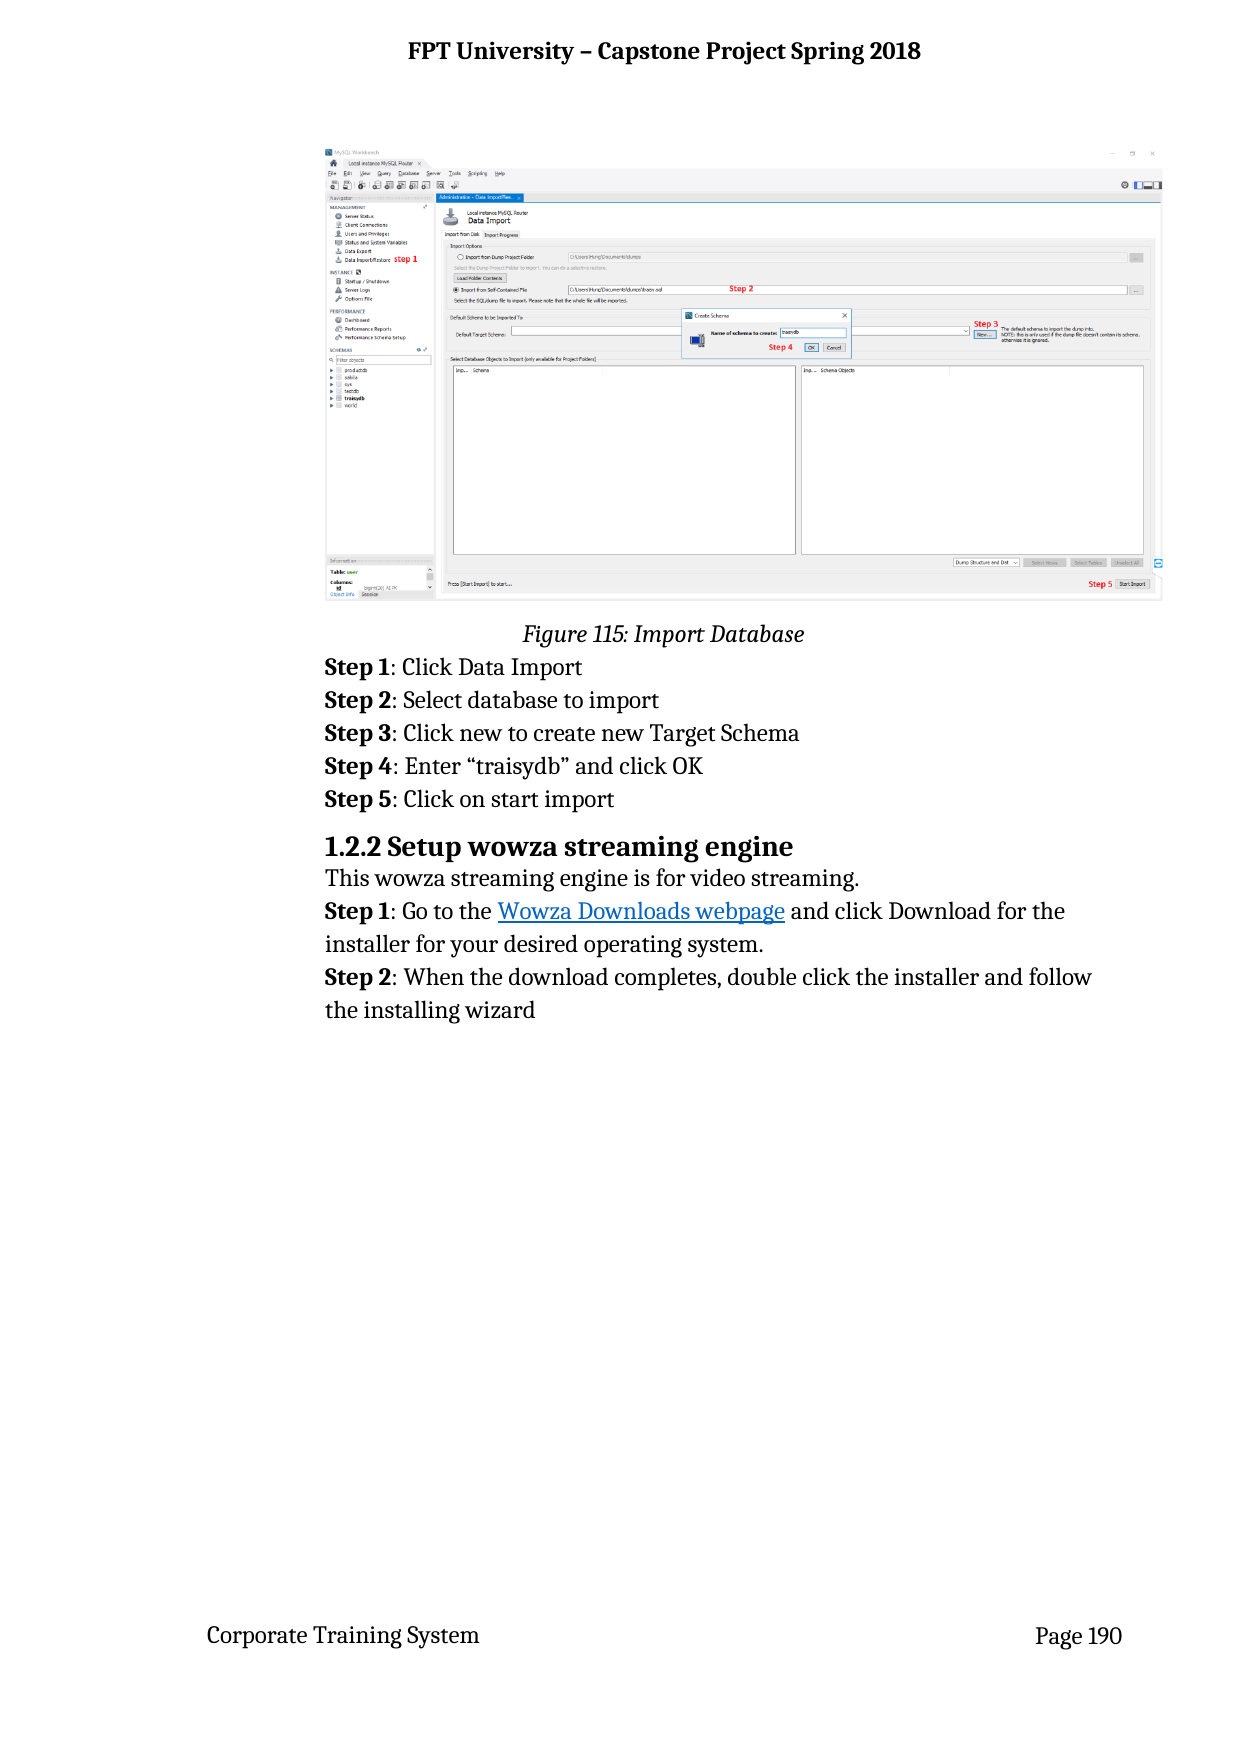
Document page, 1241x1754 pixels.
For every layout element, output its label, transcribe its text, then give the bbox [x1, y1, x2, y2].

text Step 5: Click on start import [325, 785, 1122, 814]
text Step 3: Click new to create new Target Schema [325, 719, 1122, 748]
text Figure 115: Import Database [207, 620, 1122, 649]
text 1.2.2 Setup wowza streaming engine [325, 831, 1122, 864]
text Step 2: Select database to import [325, 686, 1122, 715]
text This wowza streaming engine is for video streaming. [325, 864, 1122, 893]
text Step 4: Enter “traisydb” and click OK [325, 752, 1122, 781]
text Step 2: When the download completes, double click the installer and follow the installing wizard [325, 963, 1122, 1025]
picture [325, 147, 1163, 601]
text Step 1: Go to the Wowza Downloads webpage and click Download for the installer for your desired operating system. [325, 897, 1122, 959]
text Step 1: Click Data Import [325, 653, 1122, 682]
